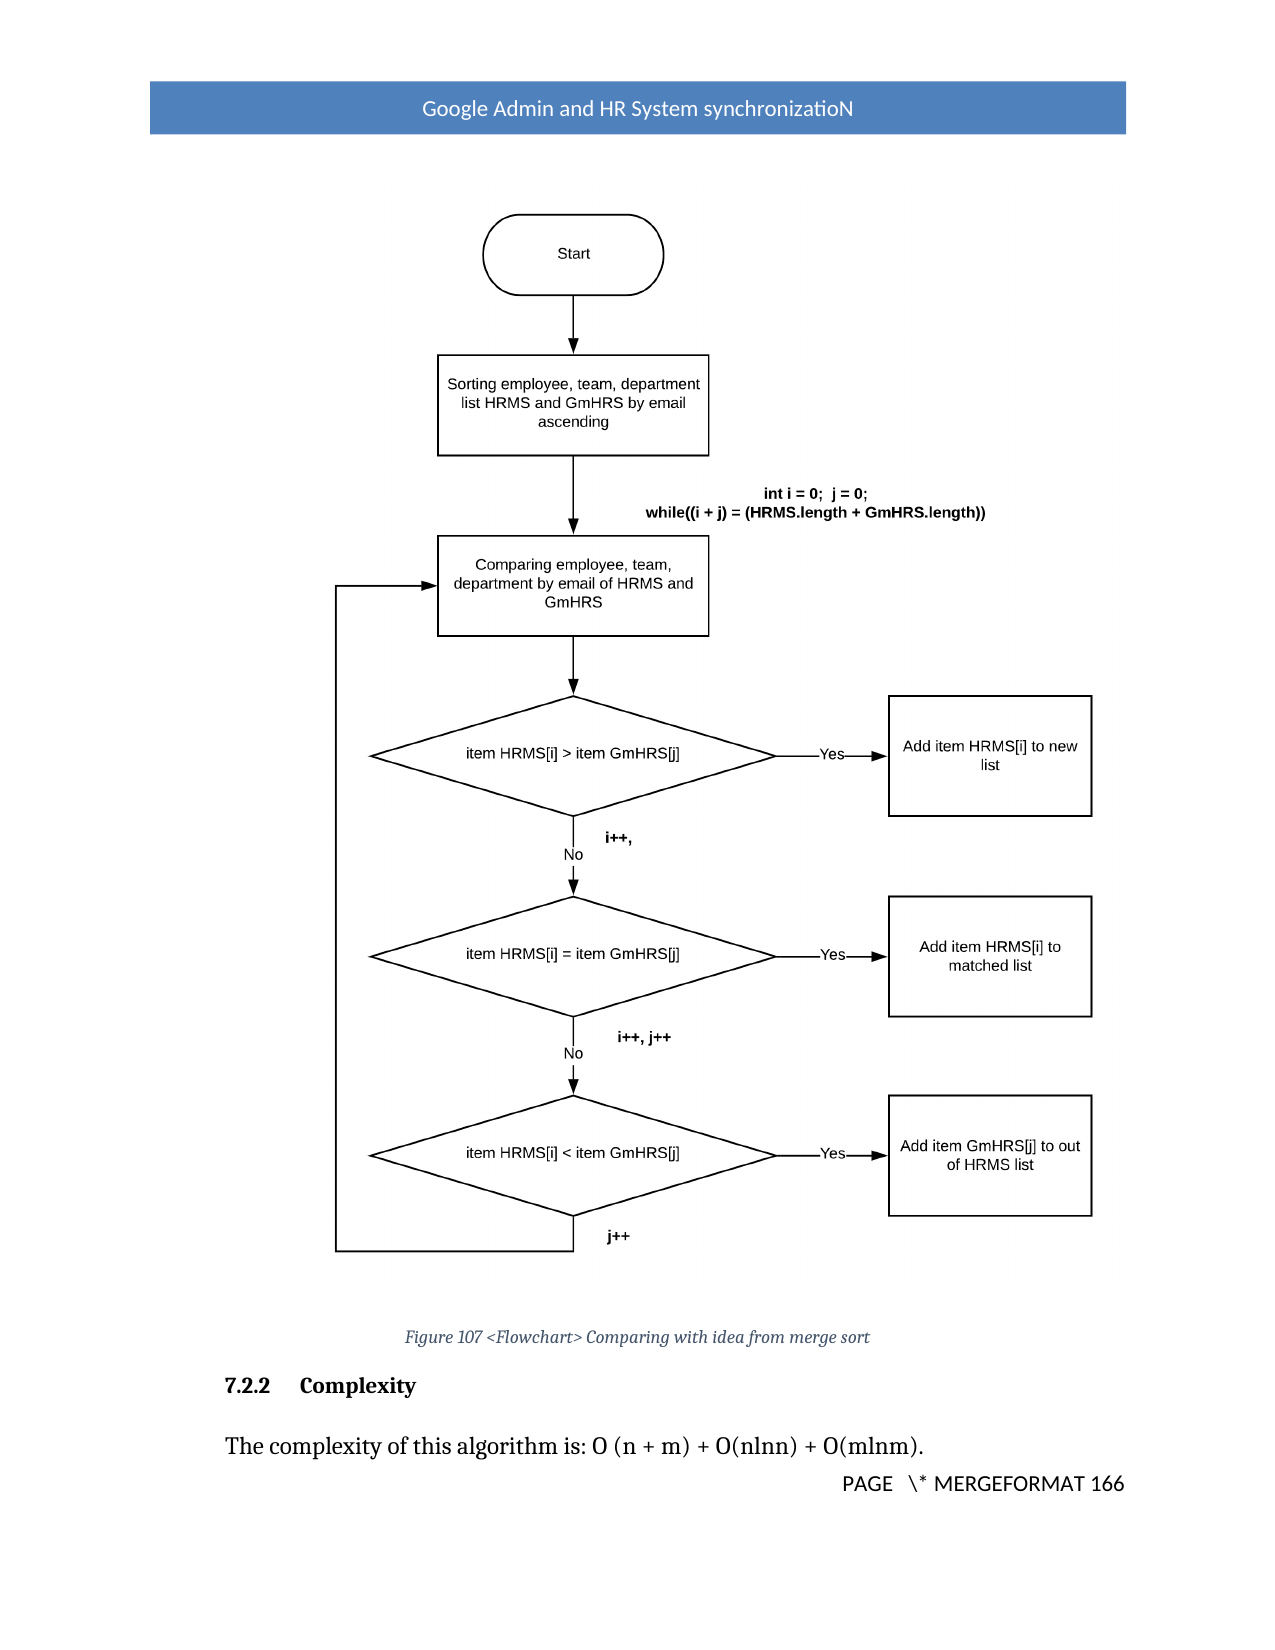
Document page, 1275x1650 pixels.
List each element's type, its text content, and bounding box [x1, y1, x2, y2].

picture [300, 180, 1125, 1294]
text Figure 107 <Flowchart> Comparing with idea from merge sort [150, 1327, 1125, 1349]
subtitle Complexity [225, 1373, 1125, 1399]
list The complexity of this algorithm is: O (n + m) + O(nlnn) + O(mlnm). [225, 1432, 1125, 1461]
